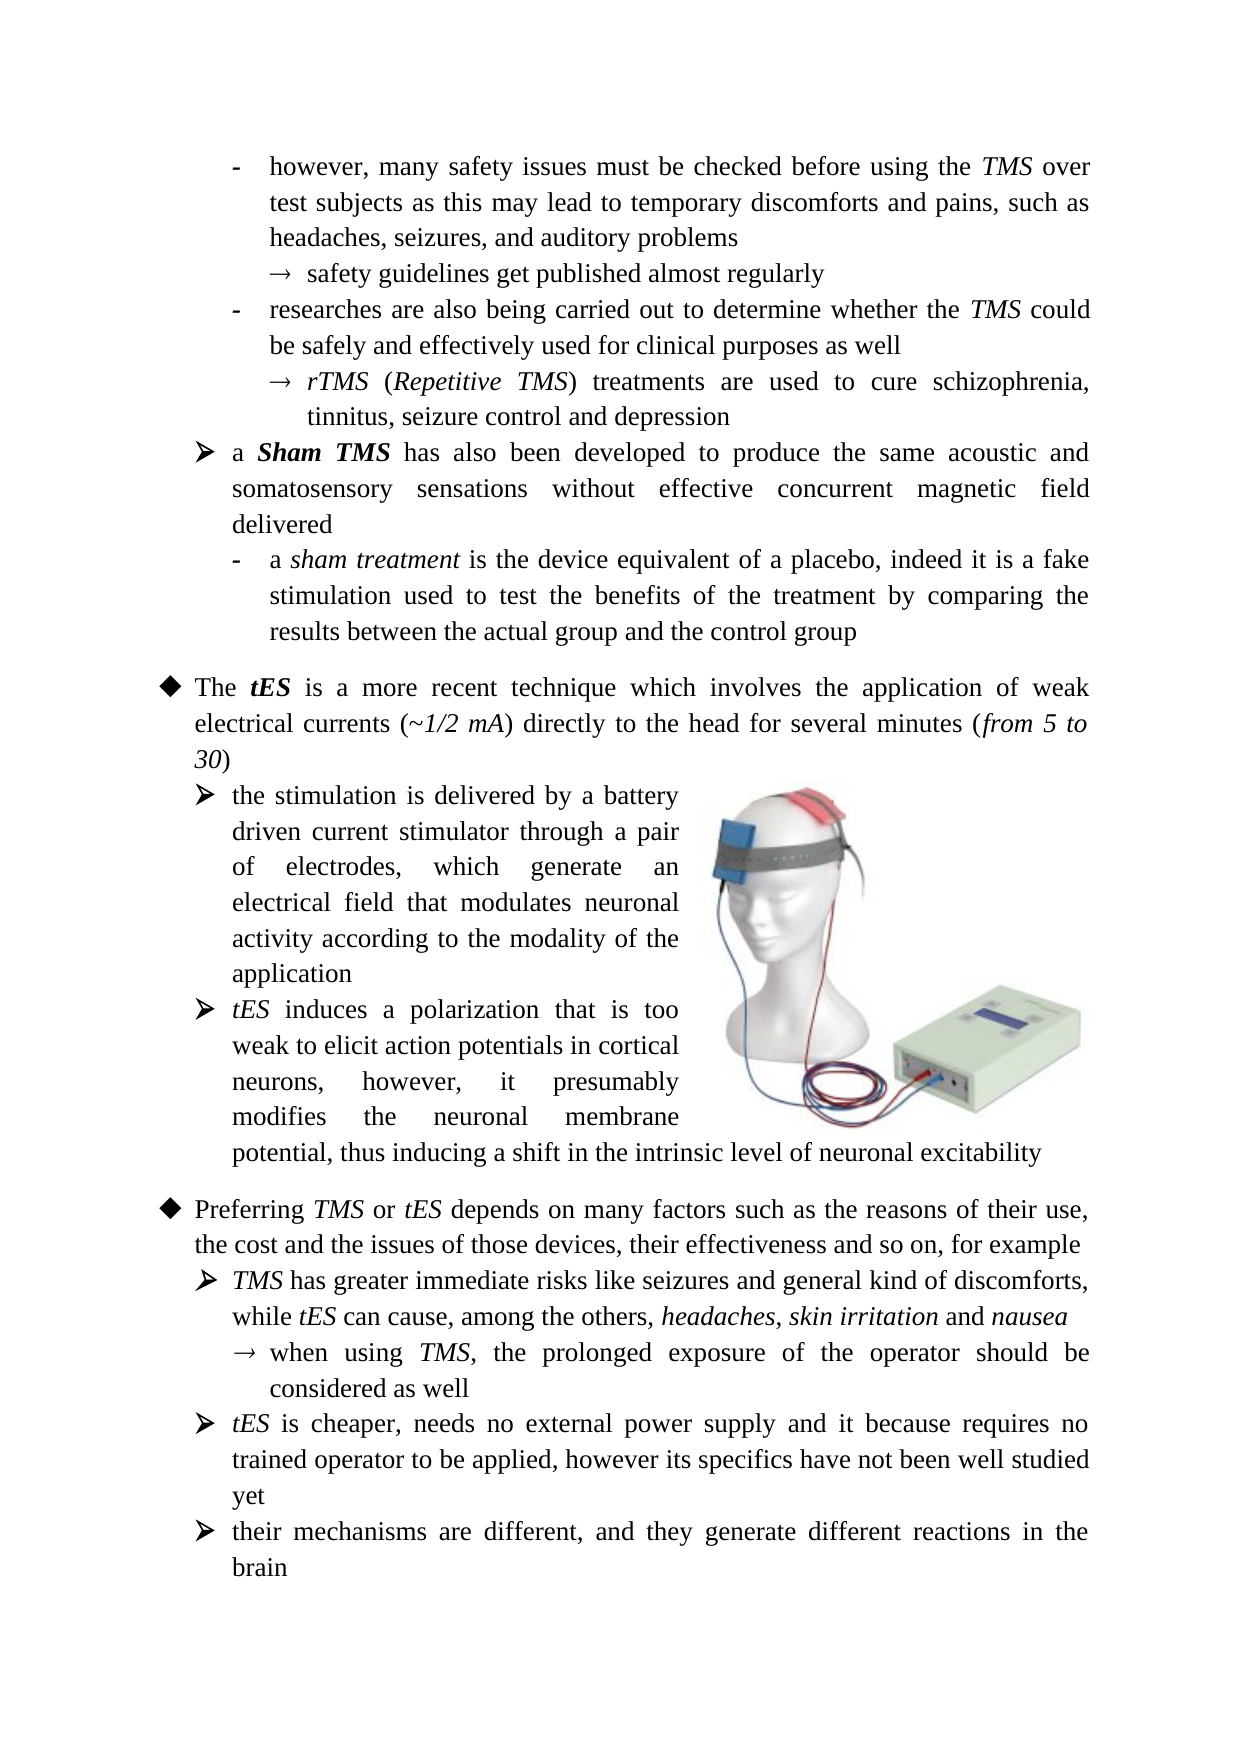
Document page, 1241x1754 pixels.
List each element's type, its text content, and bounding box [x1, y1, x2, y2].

list TMS has greater immediate risks like seizures and general kind of discomforts, while tES can cause, among the others, headaches, skin irritation and nausea [194, 1264, 1090, 1331]
list their mechanisms are different, and they generate different reactions in the brain [194, 1515, 1090, 1582]
list safety guidelines get published almost regularly [269, 257, 1090, 288]
list a Sham TMS has also been developed to produce the same acoustic and somatosensory sensations without effective concurrent magnetic field delivered [194, 436, 1090, 539]
list Preferring TMS or tES depends on many factors such as the reasons of their use, the cost and the issues of those devices, their effectiveness and so on, for example [157, 1193, 1090, 1260]
list tES induces a polarization that is too weak to elicit action potentials in cortical neurons, however, it presumably modifies the neuronal membrane potential, thus inducing a shift in the intrinsic level of neuronal excitability [194, 993, 1090, 1167]
list The tES is a more recent technique which involves the application of weak electrical currents (~1/2 mA) directly to the head for several minutes (from 5 to 30) [157, 671, 1090, 774]
list researches are also being carried out to determine whether the TMS could be safely and effectively used for clinical purposes as well [232, 293, 1090, 360]
list rTMS (Repetitive TMS) treatments are used to cure schizophrenia, tinnitus, seizure control and depression [269, 364, 1090, 432]
list however, many safety issues must be checked before using the TMS over test subjects as this may lead to temporary discomforts and pains, such as headaches, seizures, and auditory problems [232, 150, 1090, 253]
list when using TMS, the prolonged exposure of the operator should be considered as well [232, 1336, 1090, 1403]
list tES is cheaper, needs no external power supply and it because requires no trained operator to be applied, however its specifics have not been well studied yet [194, 1407, 1090, 1510]
list a sham treatment is the device equivalent of a placebo, indeed it is a fake stimulation used to test the benefits of the treatment by comparing the results between the actual group and the control group [232, 543, 1090, 646]
list the stimulation is delivered by a battery driven current stimulator through a pair of electrodes, which generate an electrical field that modulates neuronal activity according to the modality of the application [194, 779, 1090, 989]
